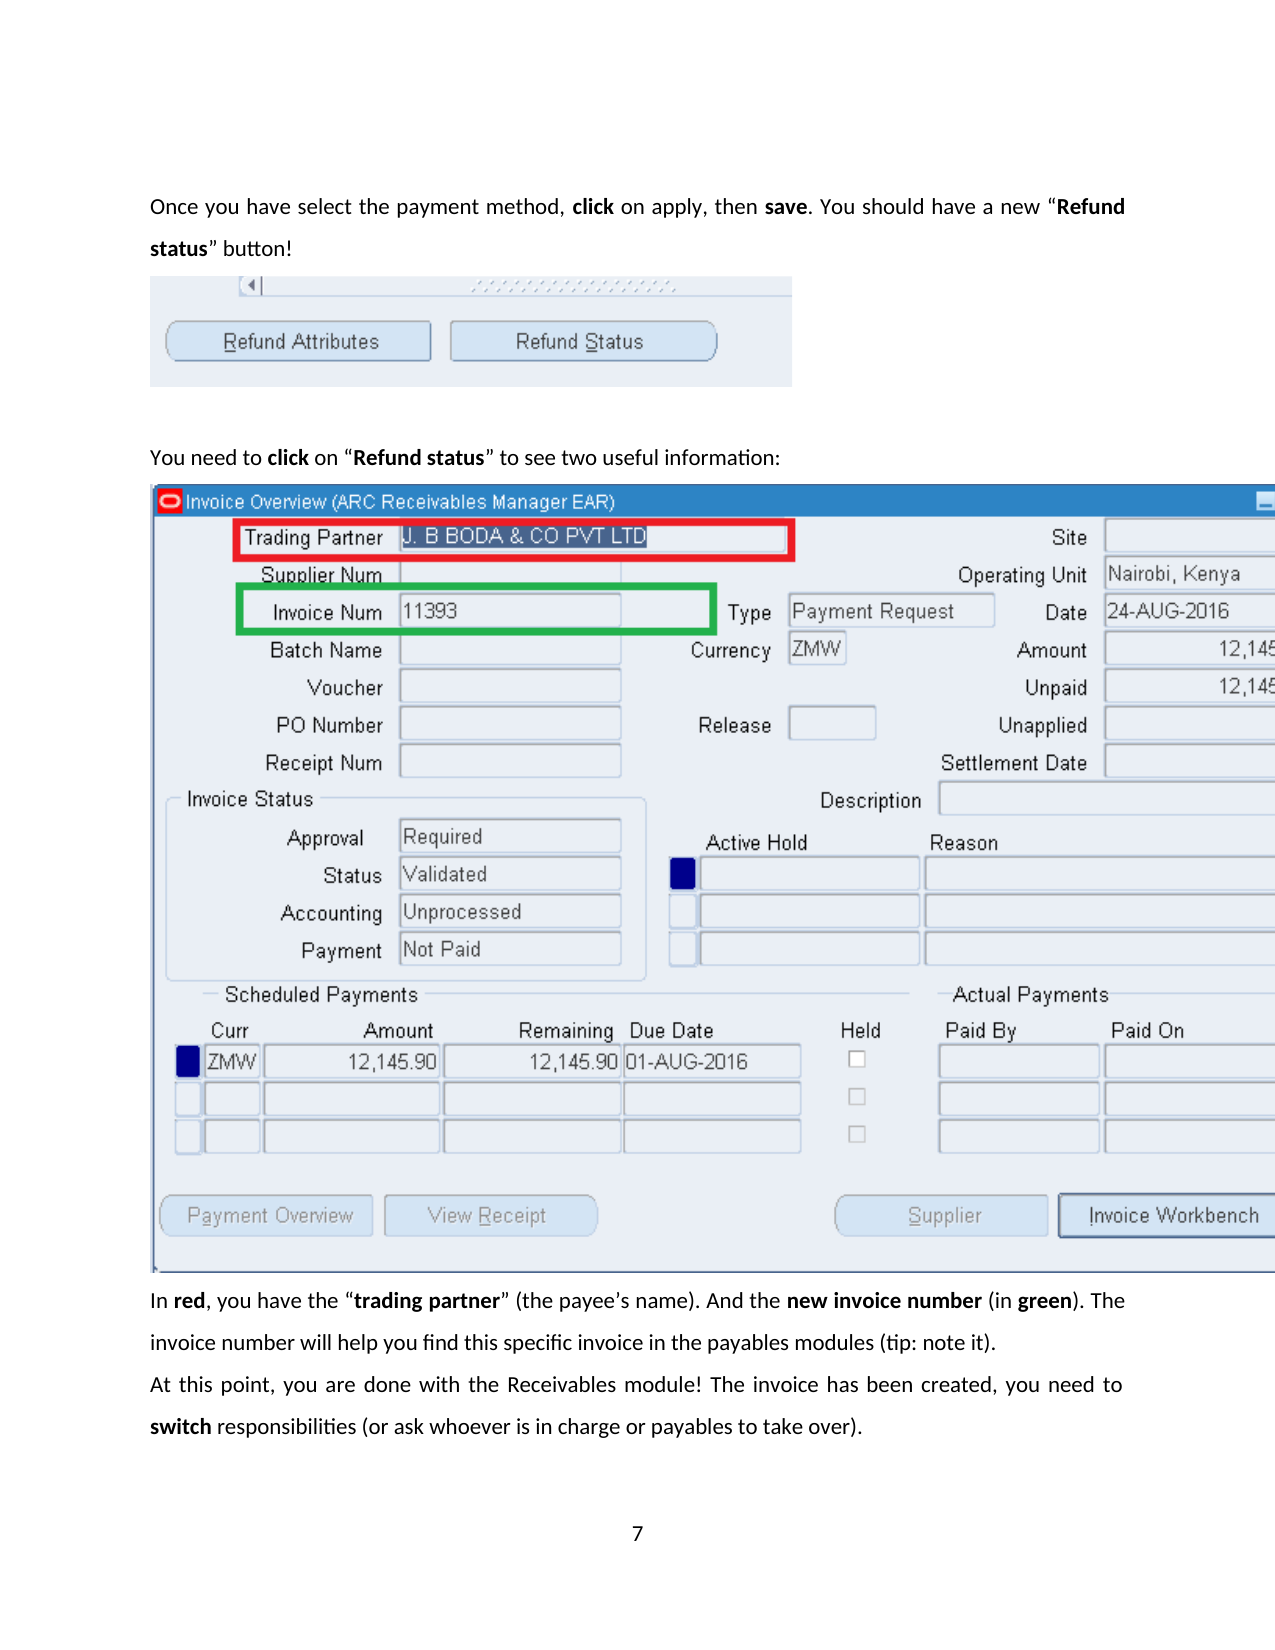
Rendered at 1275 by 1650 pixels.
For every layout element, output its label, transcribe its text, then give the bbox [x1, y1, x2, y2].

picture [150, 484, 1275, 1273]
text In red, you have the “trading partner” (the payee’s name). And the new invoice number (in green). The invoice number will help you find this specific invoice in the payables modules (tip: note it). [150, 1286, 1125, 1356]
picture [150, 276, 793, 387]
text You need to click on “Refund status” to see two useful information: [150, 443, 1125, 471]
text Once you have select the payment method, click on apply, then save. You should have a new “Refund status” button! [150, 192, 1125, 262]
text At this point, you are done with the Receivables module! The invoice has been created, you need to switch responsibilities (or ask whoever is in charge or payables to take over). [150, 1370, 1125, 1440]
